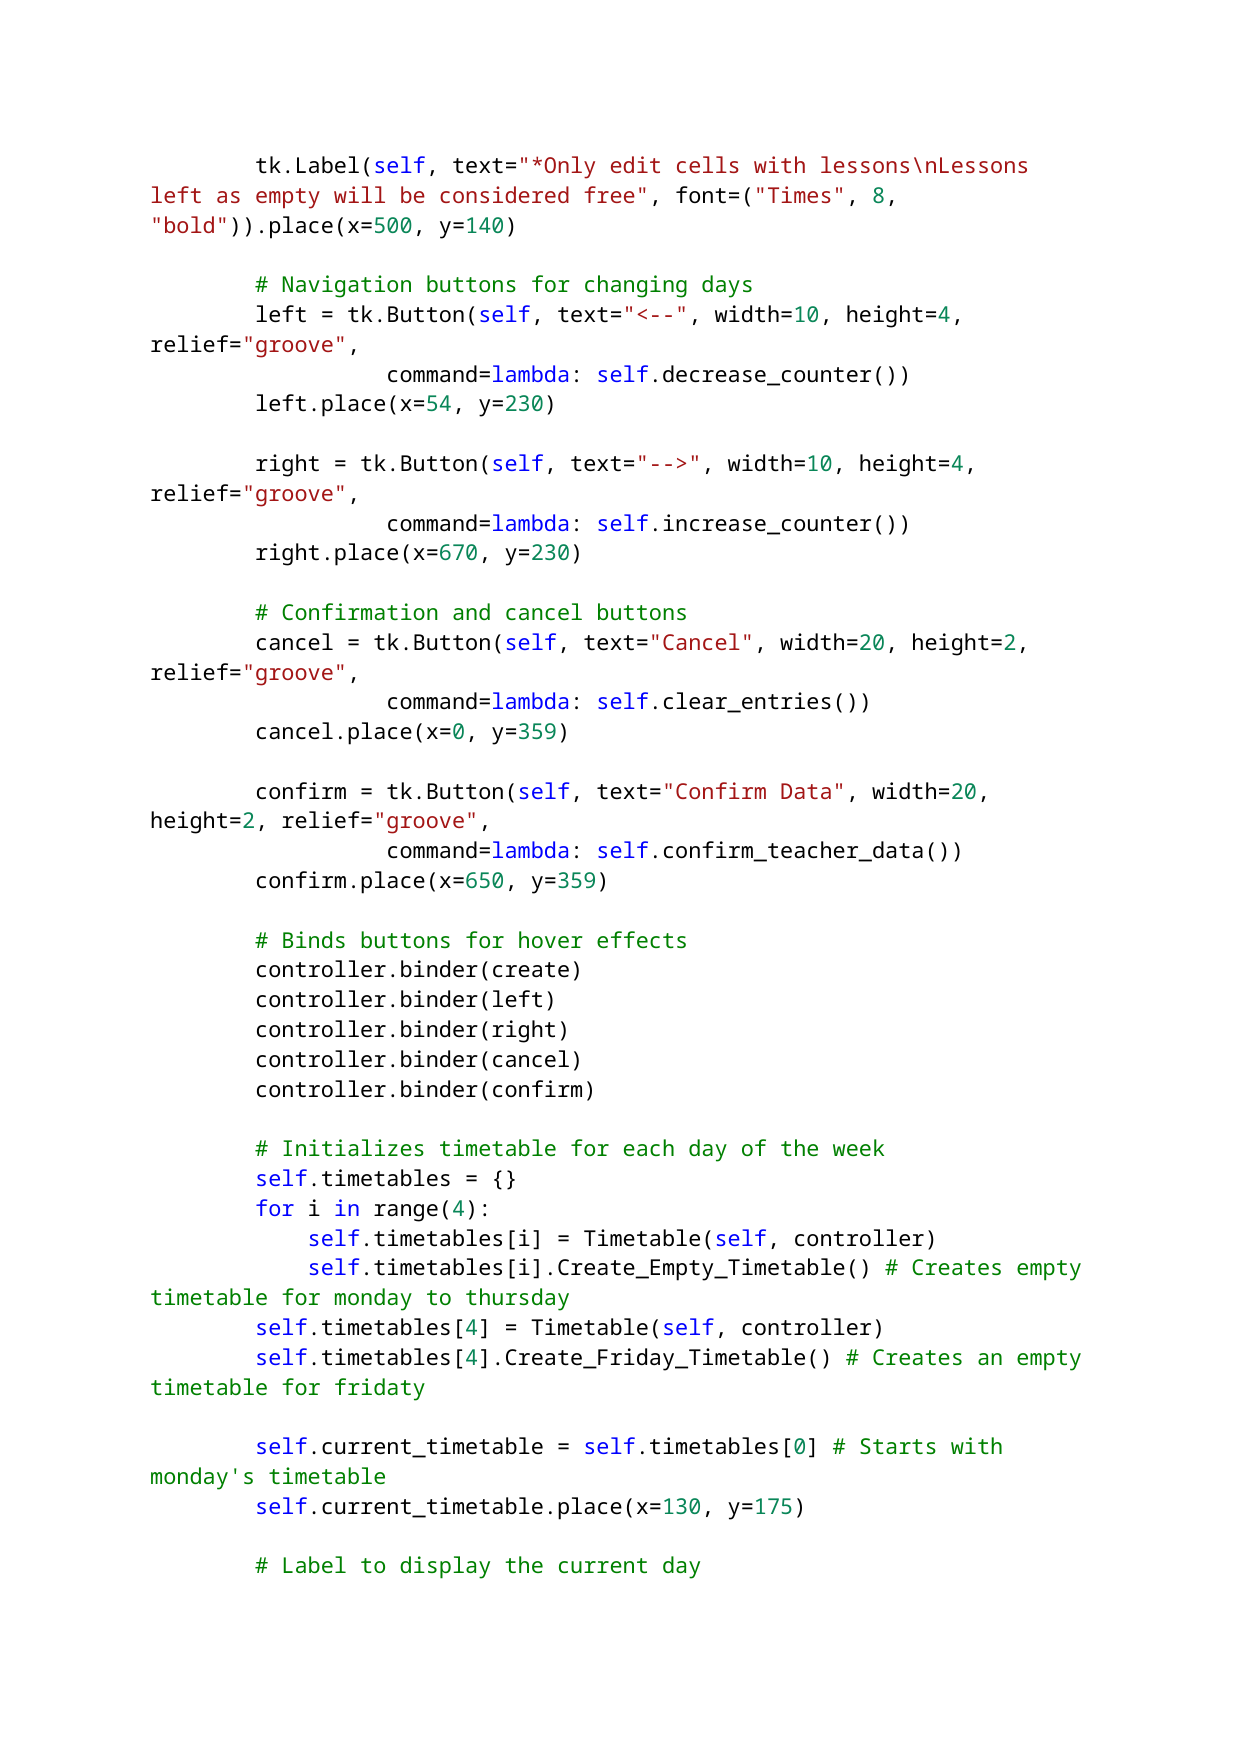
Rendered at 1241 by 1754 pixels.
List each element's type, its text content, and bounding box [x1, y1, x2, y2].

text confirm = tk.Button(self, text="Confirm Data", width=20, height=2, relief="groove", [150, 776, 1090, 835]
text for i in range(4): [150, 1193, 1090, 1222]
text self.timetables[4] = Timetable(self, controller) [150, 1312, 1090, 1342]
text self.timetables = {} [150, 1163, 1090, 1193]
text controller.binder(right) [150, 1014, 1090, 1044]
text left = tk.Button(self, text="<--", width=10, height=4, relief="groove", [150, 299, 1090, 358]
text controller.binder(left) [150, 984, 1090, 1014]
text right.place(x=670, y=230) [150, 537, 1090, 567]
text self.current_timetable = self.timetables[0] # Starts with monday's timetable [150, 1431, 1090, 1491]
text controller.binder(create) [150, 954, 1090, 984]
text # Binds buttons for hover effects [150, 924, 1090, 954]
text self.timetables[4].Create_Friday_Timetable() # Creates an empty timetable for fridaty [150, 1342, 1090, 1401]
text left.place(x=54, y=230) [150, 388, 1090, 418]
text # Label to display the current day [150, 1550, 1090, 1580]
text controller.binder(cancel) [150, 1044, 1090, 1073]
text controller.binder(confirm) [150, 1073, 1090, 1103]
text right = tk.Button(self, text="-->", width=10, height=4, relief="groove", [150, 448, 1090, 507]
text # Confirmation and cancel buttons [150, 597, 1090, 627]
text command=lambda: self.decrease_counter()) [150, 358, 1090, 388]
text command=lambda: self.clear_entries()) [150, 686, 1090, 716]
text confirm.place(x=650, y=359) [150, 865, 1090, 895]
text # Initializes timetable for each day of the week [150, 1133, 1090, 1163]
text cancel.place(x=0, y=359) [150, 716, 1090, 746]
text self.current_timetable.place(x=130, y=175) [150, 1491, 1090, 1520]
text self.timetables[i] = Timetable(self, controller) [150, 1222, 1090, 1252]
text command=lambda: self.confirm_teacher_data()) [150, 835, 1090, 865]
text tk.Label(self, text="*Only edit cells with lessons\nLessons left as empty will be considered free", font=("Times", 8, "bold")).place(x=500, y=140) [150, 150, 1090, 239]
text cancel = tk.Button(self, text="Cancel", width=20, height=2, relief="groove", [150, 627, 1090, 686]
text # Navigation buttons for changing days [150, 269, 1090, 299]
text self.timetables[i].Create_Empty_Timetable() # Creates empty timetable for monday to thursday [150, 1252, 1090, 1312]
text command=lambda: self.increase_counter()) [150, 507, 1090, 537]
